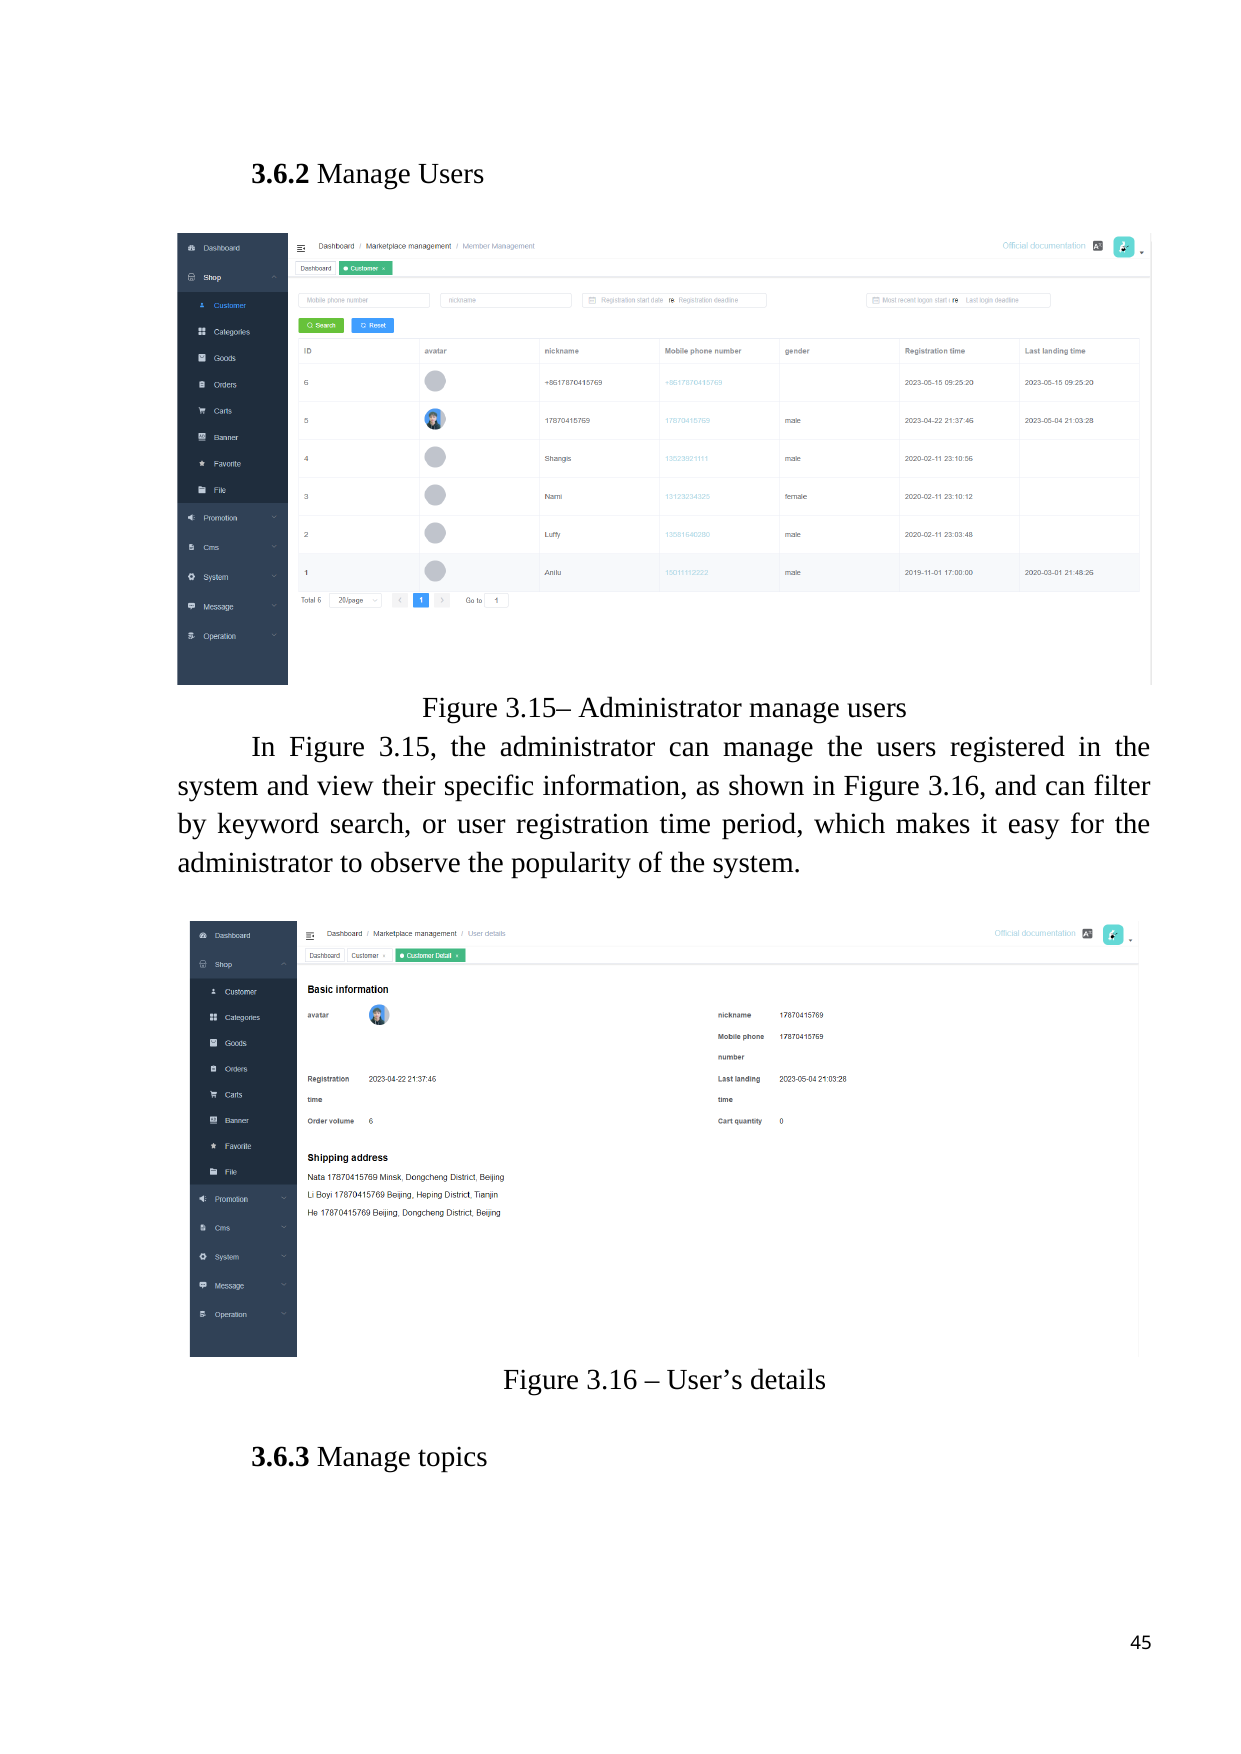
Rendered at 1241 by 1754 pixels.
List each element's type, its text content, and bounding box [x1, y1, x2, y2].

text Figure 3.15– Administrator manage users [177, 691, 1152, 724]
picture [177, 233, 1152, 685]
text 3.6.2 Manage Users [251, 157, 1152, 190]
text In Figure 3.15, the administrator can manage the users registered in the system and view their specific information, as shown in Figure 3.16, and can filter by keyword search, or user registration time period, which makes it easy for the administrator to observe the popularity of the system. [177, 729, 1152, 878]
picture [189, 921, 1139, 1357]
text 3.6.3 Manage topics [251, 1439, 1152, 1473]
text Figure 3.16 – User’s details [177, 1362, 1152, 1396]
